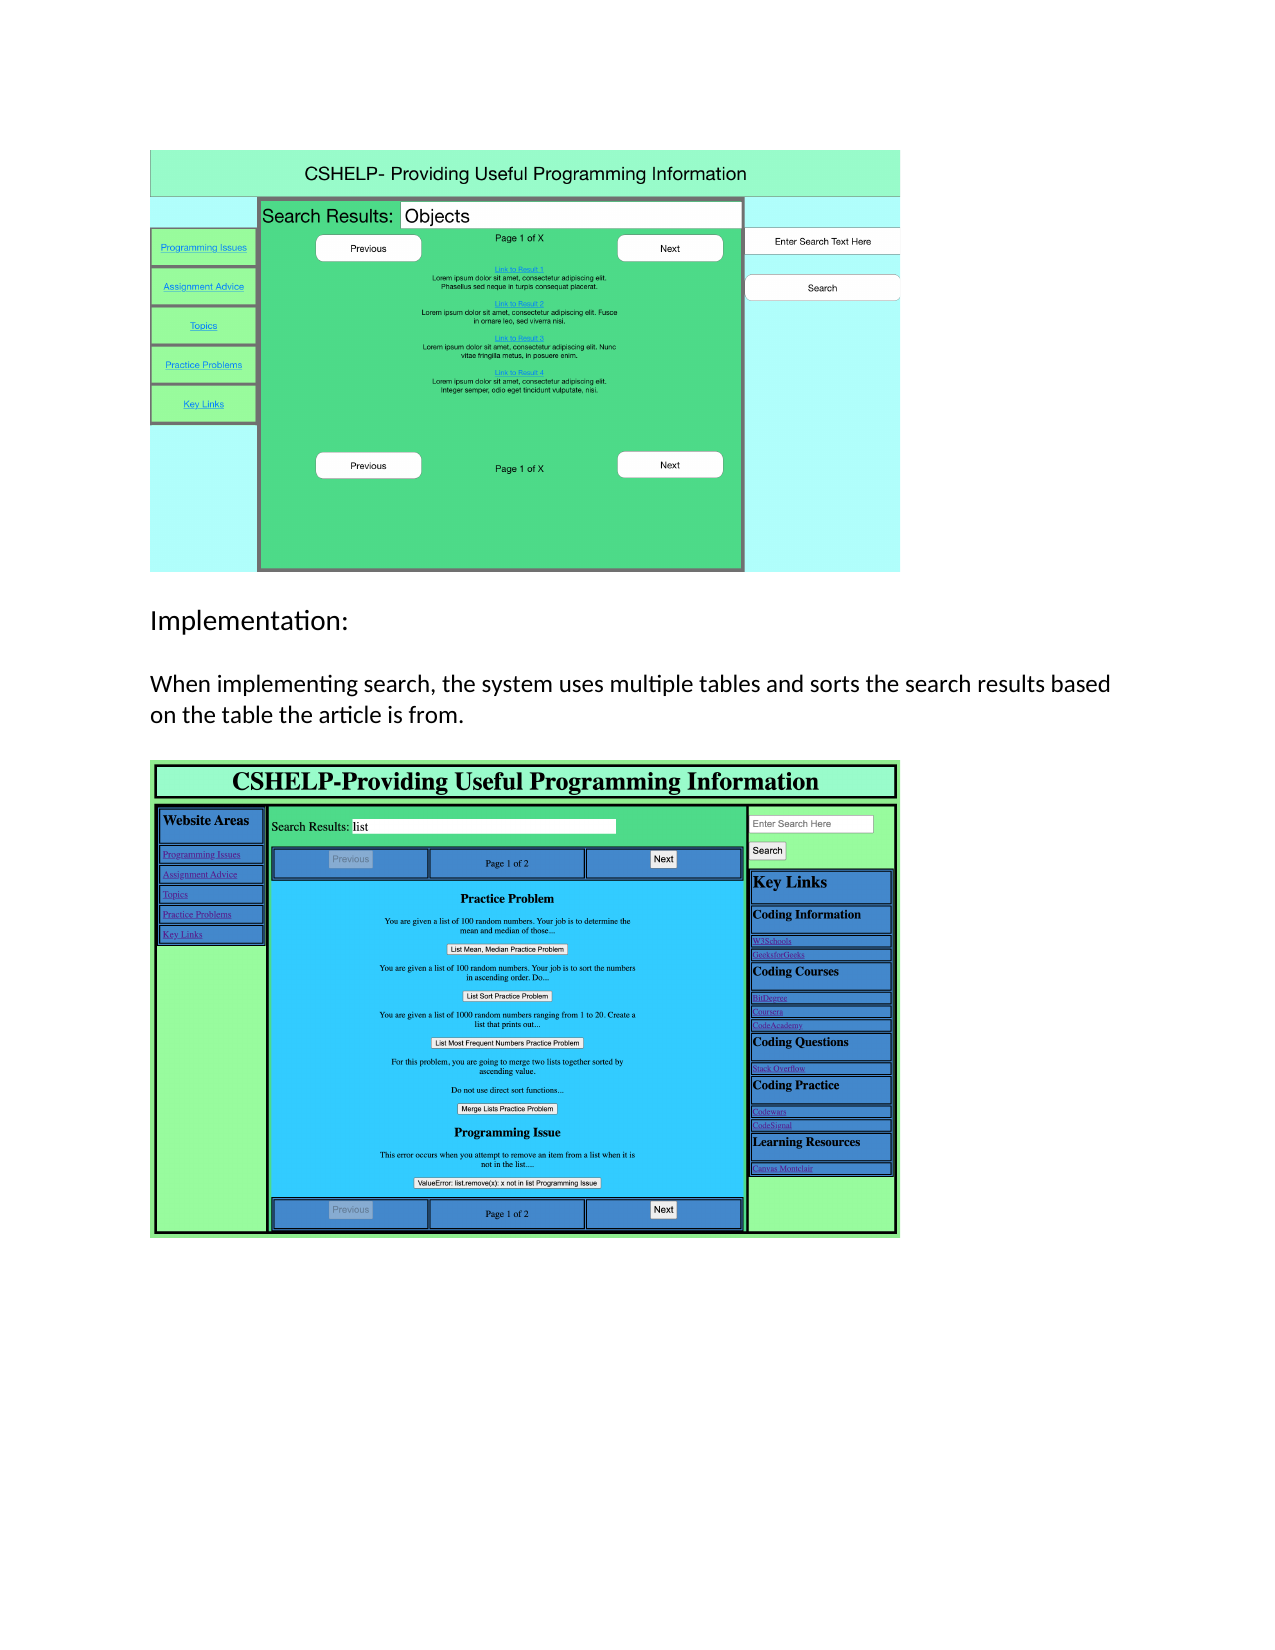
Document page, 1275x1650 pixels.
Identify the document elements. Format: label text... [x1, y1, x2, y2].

text When implementing search, the system uses multiple tables and sorts the search results based on the table the article is from. [150, 668, 1125, 729]
picture [150, 760, 901, 1238]
picture [150, 150, 901, 572]
text Implementation: [150, 602, 1125, 638]
